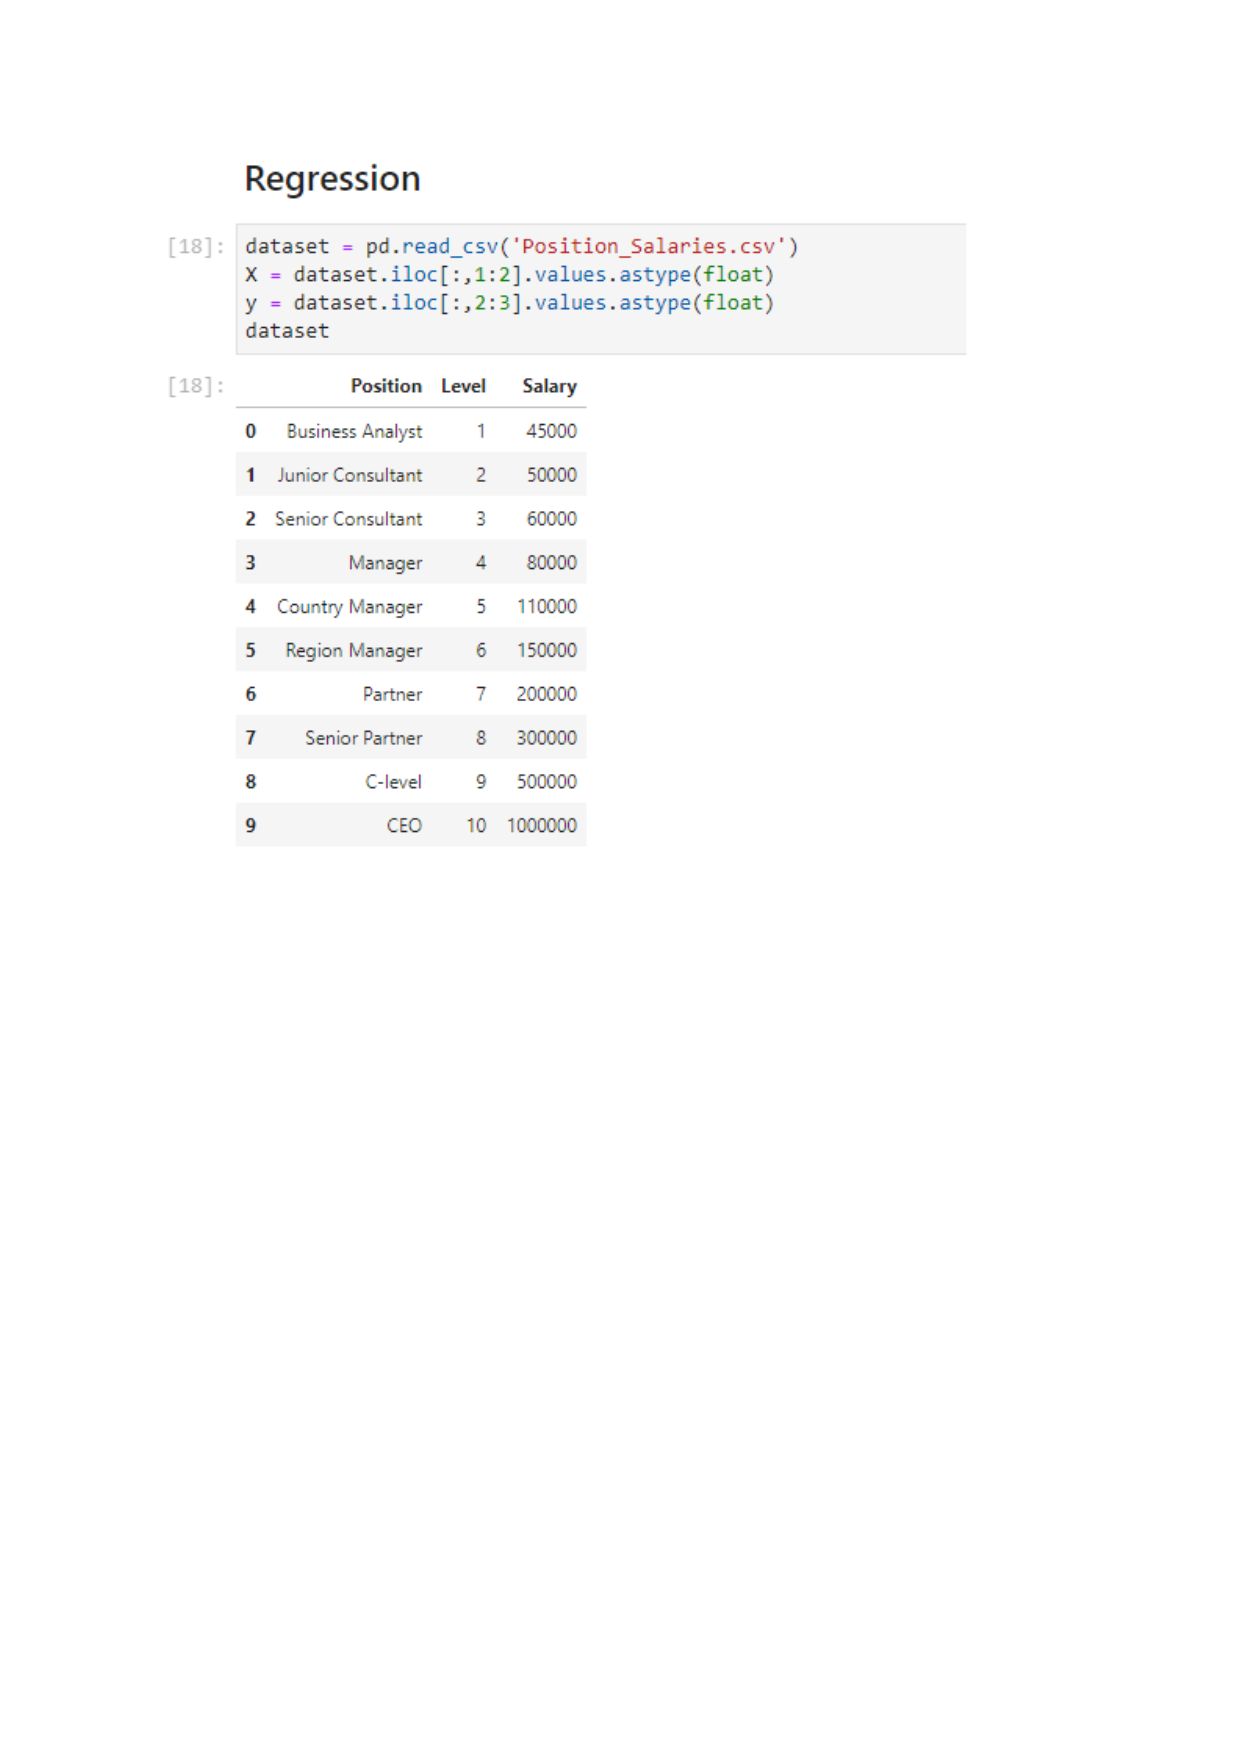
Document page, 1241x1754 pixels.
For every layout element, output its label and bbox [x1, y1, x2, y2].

picture [147, 147, 967, 856]
